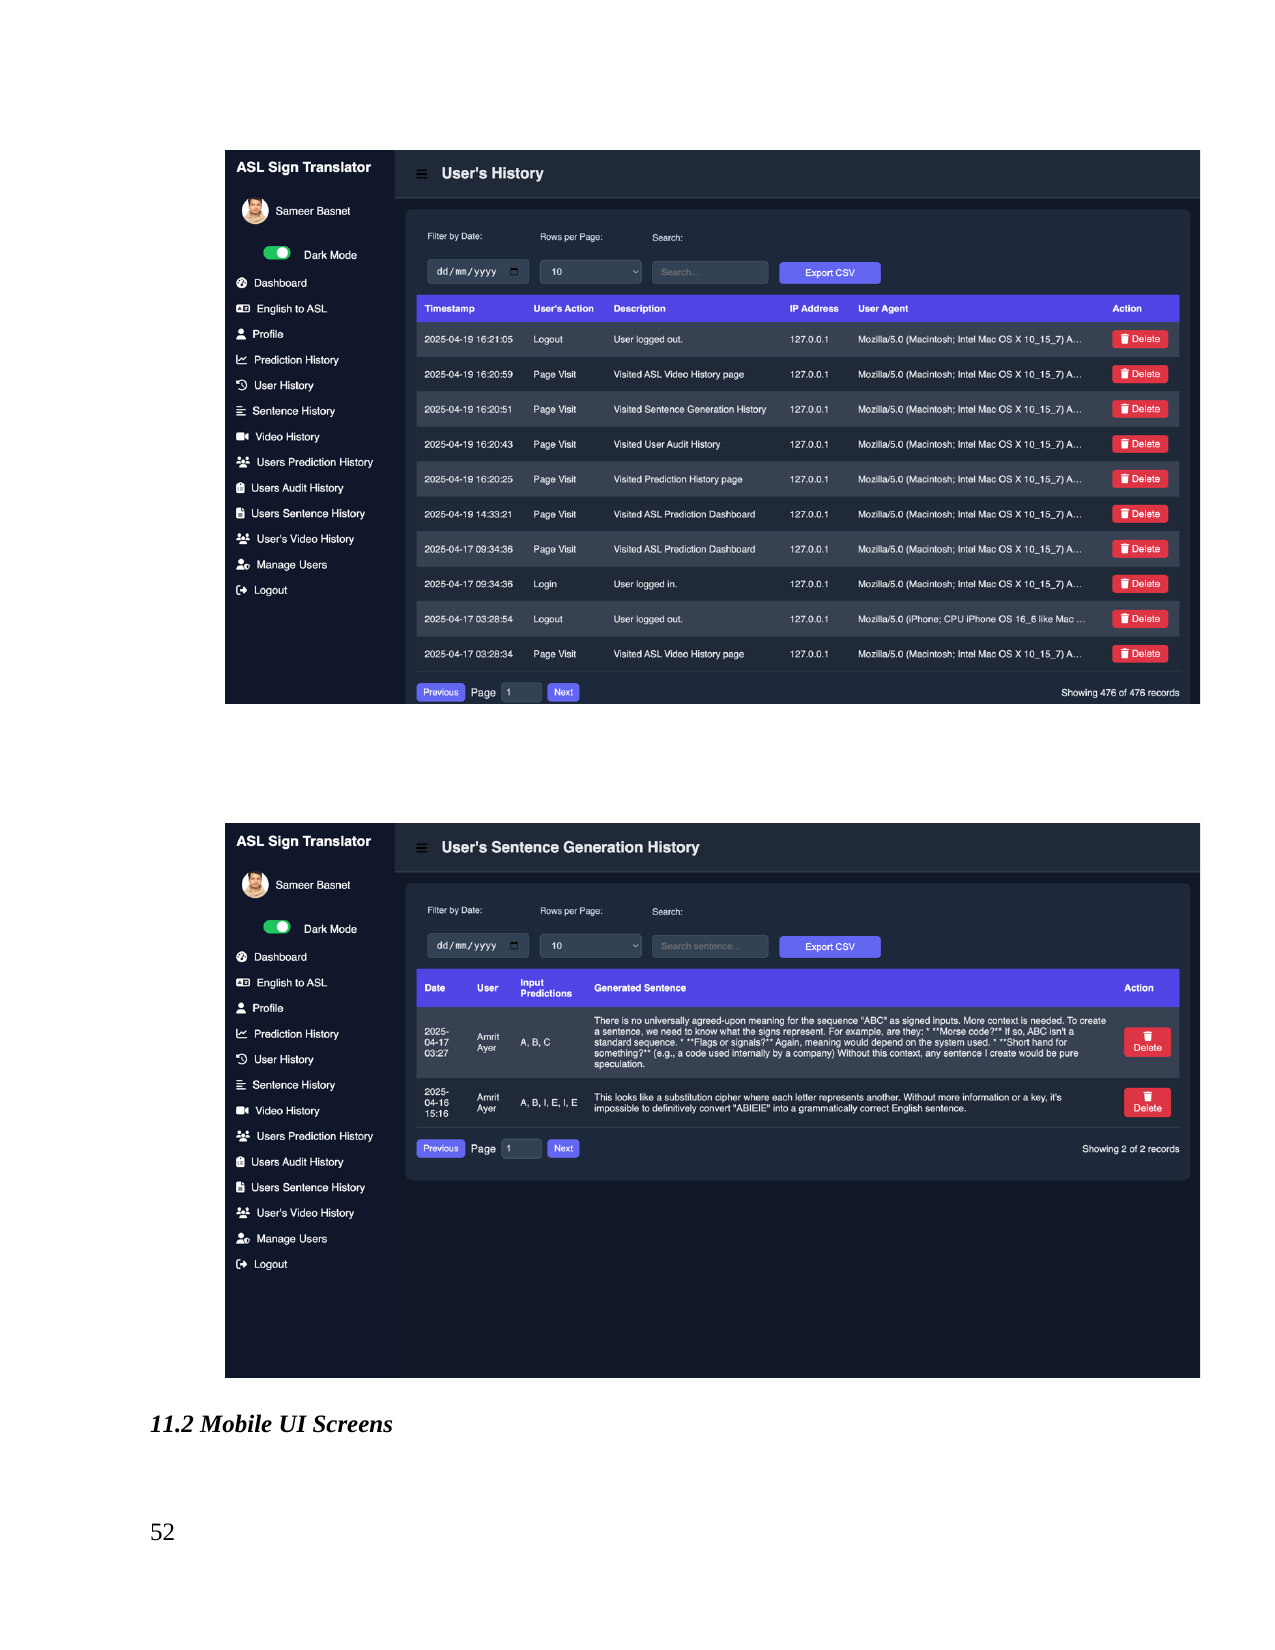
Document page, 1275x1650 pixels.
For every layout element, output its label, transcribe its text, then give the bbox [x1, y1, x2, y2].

picture [225, 150, 1200, 704]
picture [225, 823, 1200, 1378]
text 11.2 Mobile UI Screens [150, 1409, 1125, 1438]
